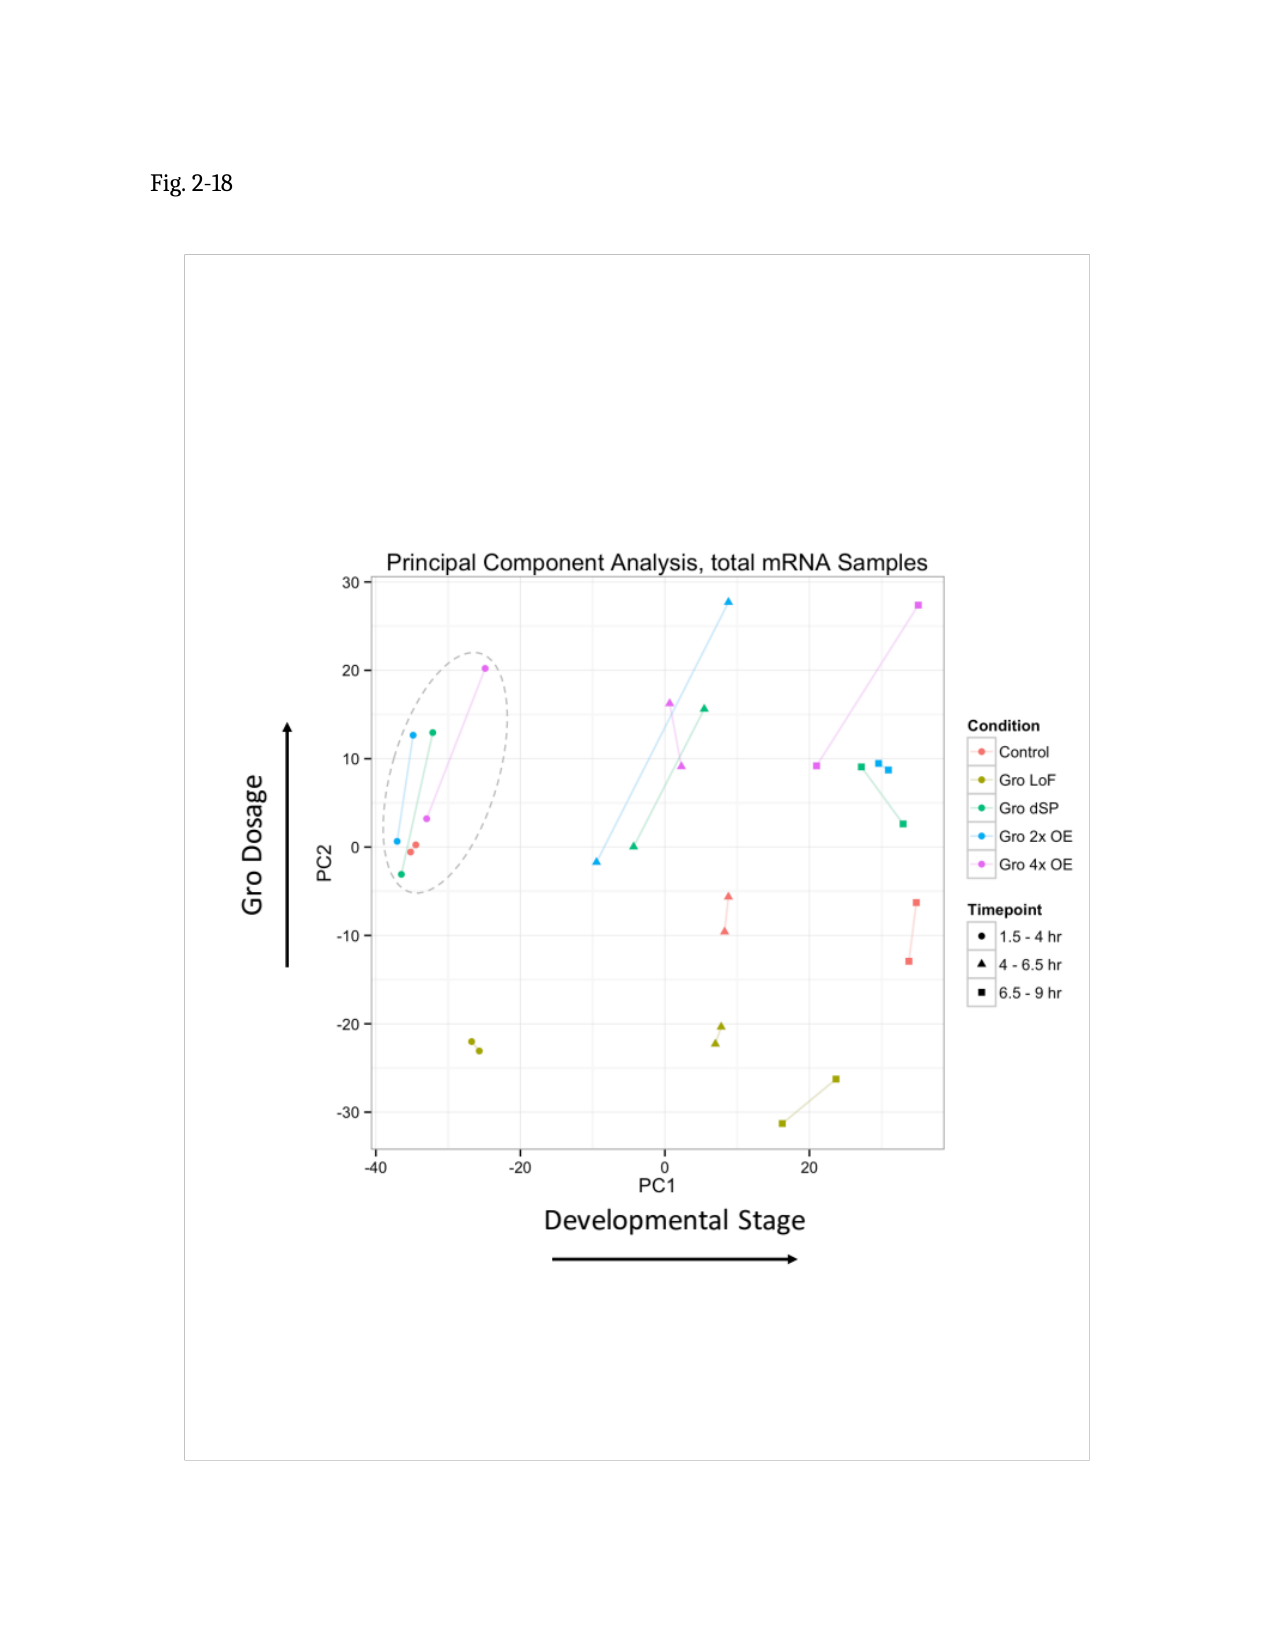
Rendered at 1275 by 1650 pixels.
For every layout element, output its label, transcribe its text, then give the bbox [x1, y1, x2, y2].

text Fig. 2-18 [150, 169, 1125, 1486]
